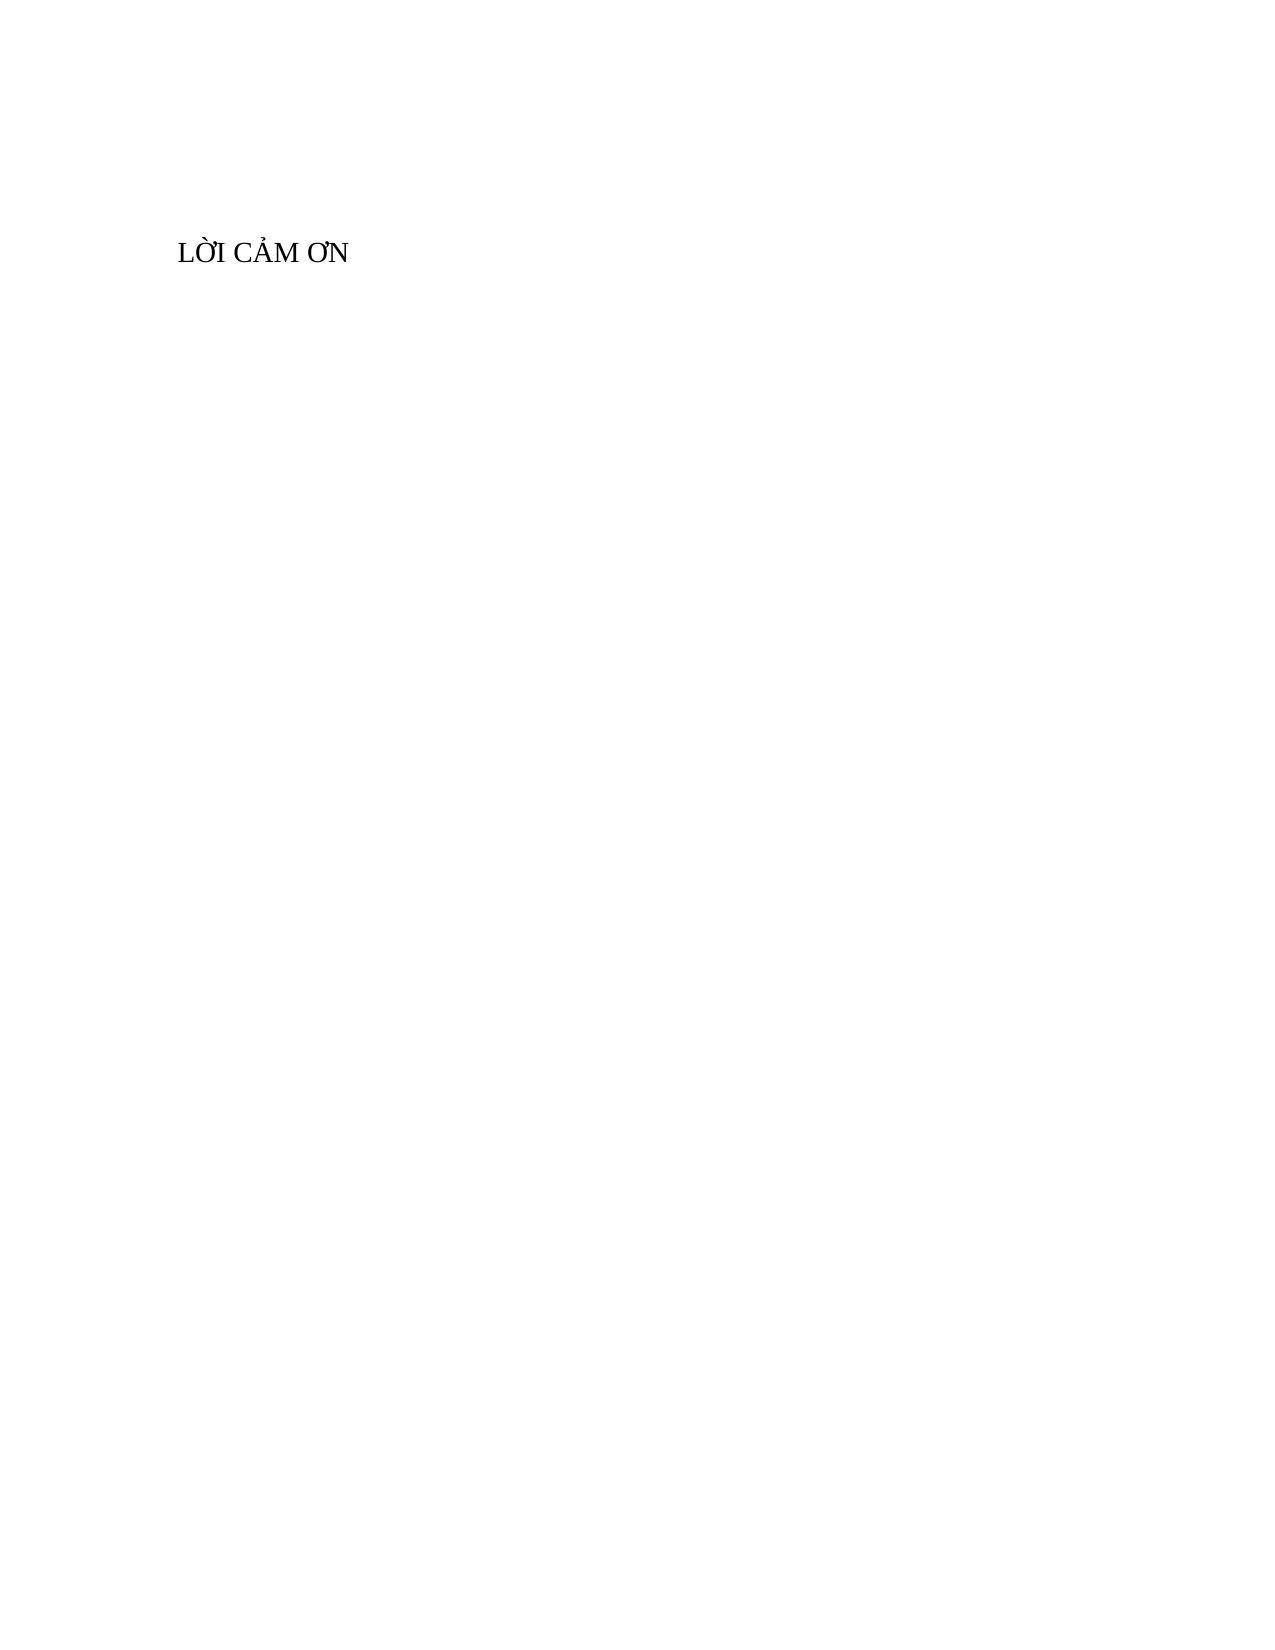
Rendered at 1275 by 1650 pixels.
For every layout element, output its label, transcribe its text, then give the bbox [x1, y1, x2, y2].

subtitle LỜI CẢM ƠN [177, 235, 1157, 268]
